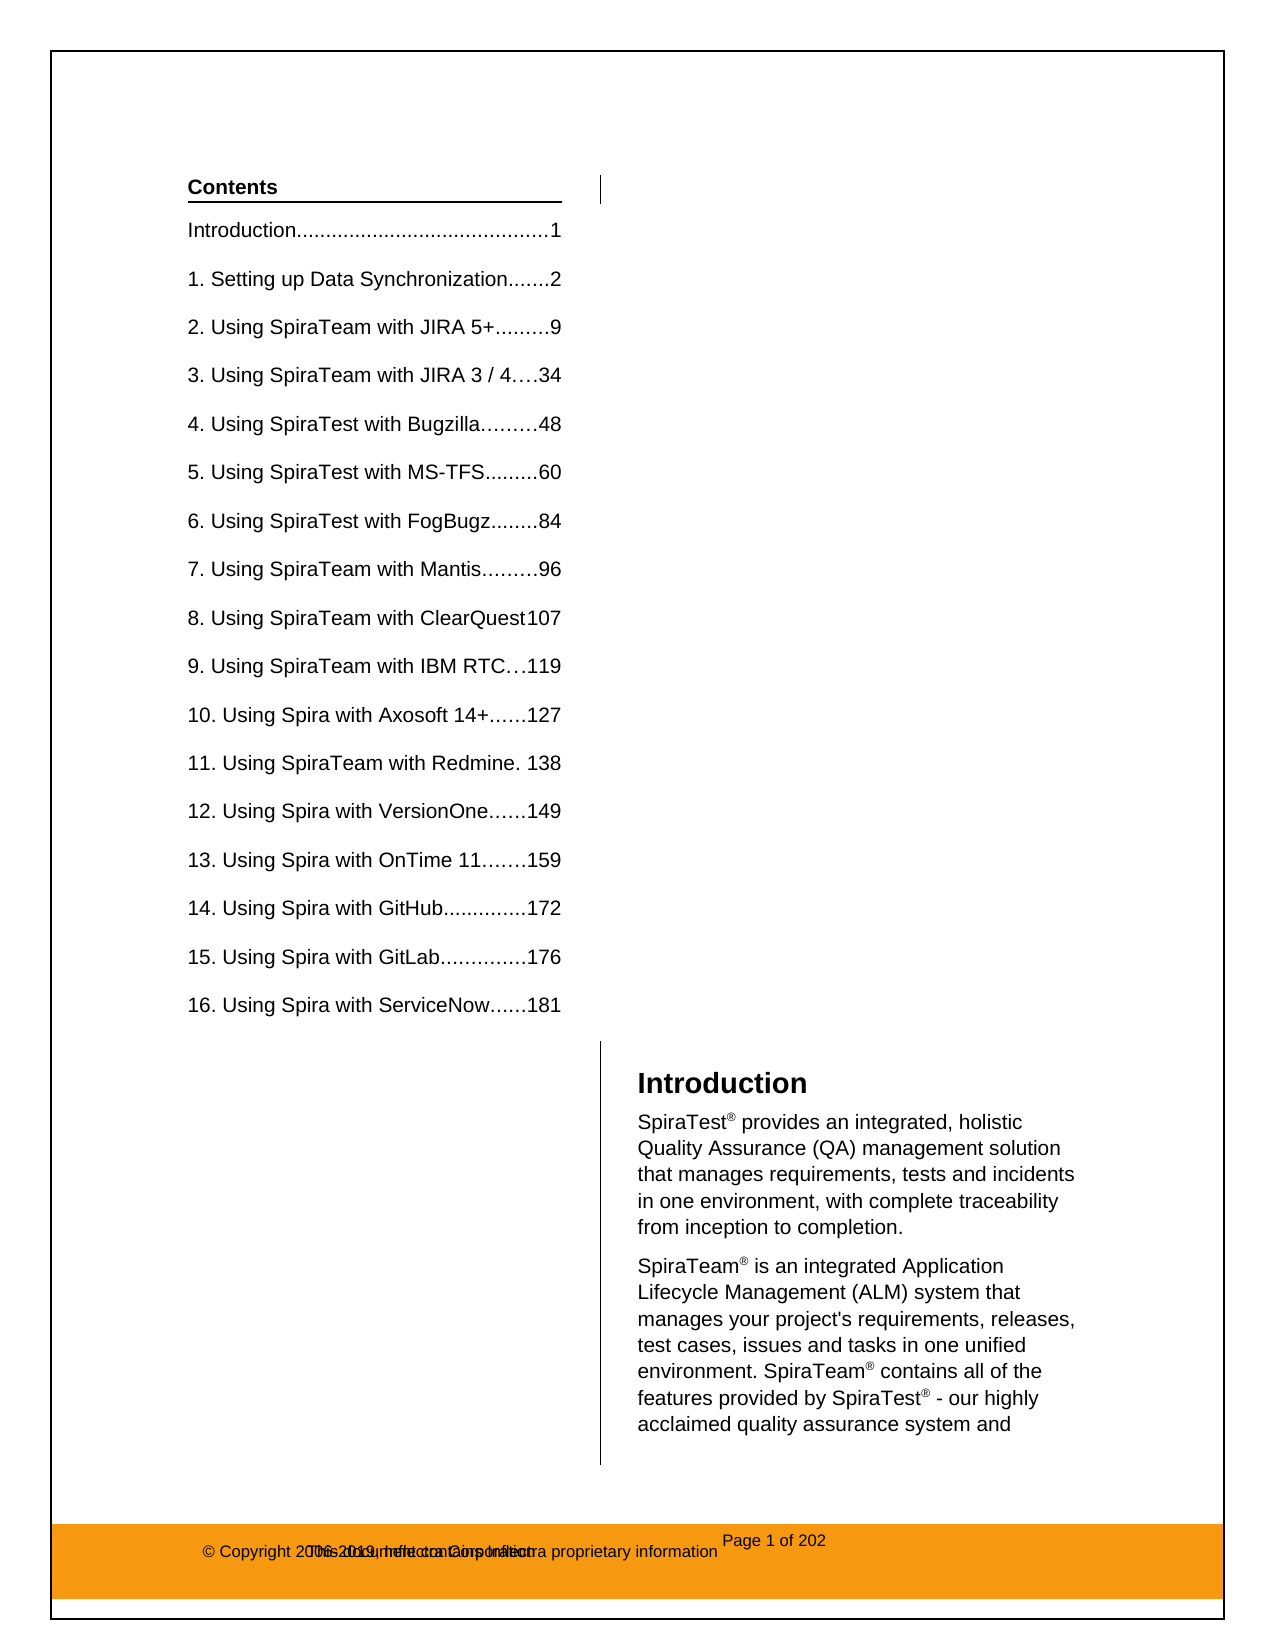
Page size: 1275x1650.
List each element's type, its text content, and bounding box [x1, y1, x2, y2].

text 9. Using SpiraTeam with IBM RTC 119 [187, 654, 1087, 678]
text 6. Using SpiraTest with FogBugz 84 [187, 509, 1087, 533]
text 3. Using SpiraTeam with JIRA 3 / 4 34 [187, 363, 1087, 387]
text 7. Using SpiraTeam with Mantis 96 [187, 557, 1087, 581]
text 8. Using SpiraTeam with ClearQuest 107 [187, 606, 1087, 629]
text 12. Using Spira with VersionOne 149 [187, 799, 1087, 823]
text SpiraTest® provides an integrated, holistic Quality Assurance (QA) management solution that manages requirements, tests and incidents in one environment, with complete traceability from inception to completion. [637, 1109, 1087, 1239]
subtitle Introduction [637, 1066, 1087, 1100]
text Introduction 1 [187, 218, 1087, 242]
text 13. Using Spira with OnTime 11 159 [187, 848, 1087, 872]
text 15. Using Spira with GitLab 176 [187, 944, 1087, 968]
text 14. Using Spira with GitHub 172 [187, 896, 1087, 920]
title Contents [187, 175, 562, 203]
text 1. Setting up Data Synchronization 2 [187, 266, 1087, 290]
text 4. Using SpiraTest with Bugzilla 48 [187, 412, 1087, 436]
text 5. Using SpiraTest with MS-TFS 60 [187, 460, 1087, 484]
text 16. Using Spira with ServiceNow 181 [187, 993, 1087, 1017]
text 10. Using Spira with Axosoft 14+ 127 [187, 702, 1087, 726]
text 2. Using SpiraTeam with JIRA 5+ 9 [187, 315, 1087, 339]
text 11. Using SpiraTeam with Redmine 138 [187, 751, 1087, 775]
